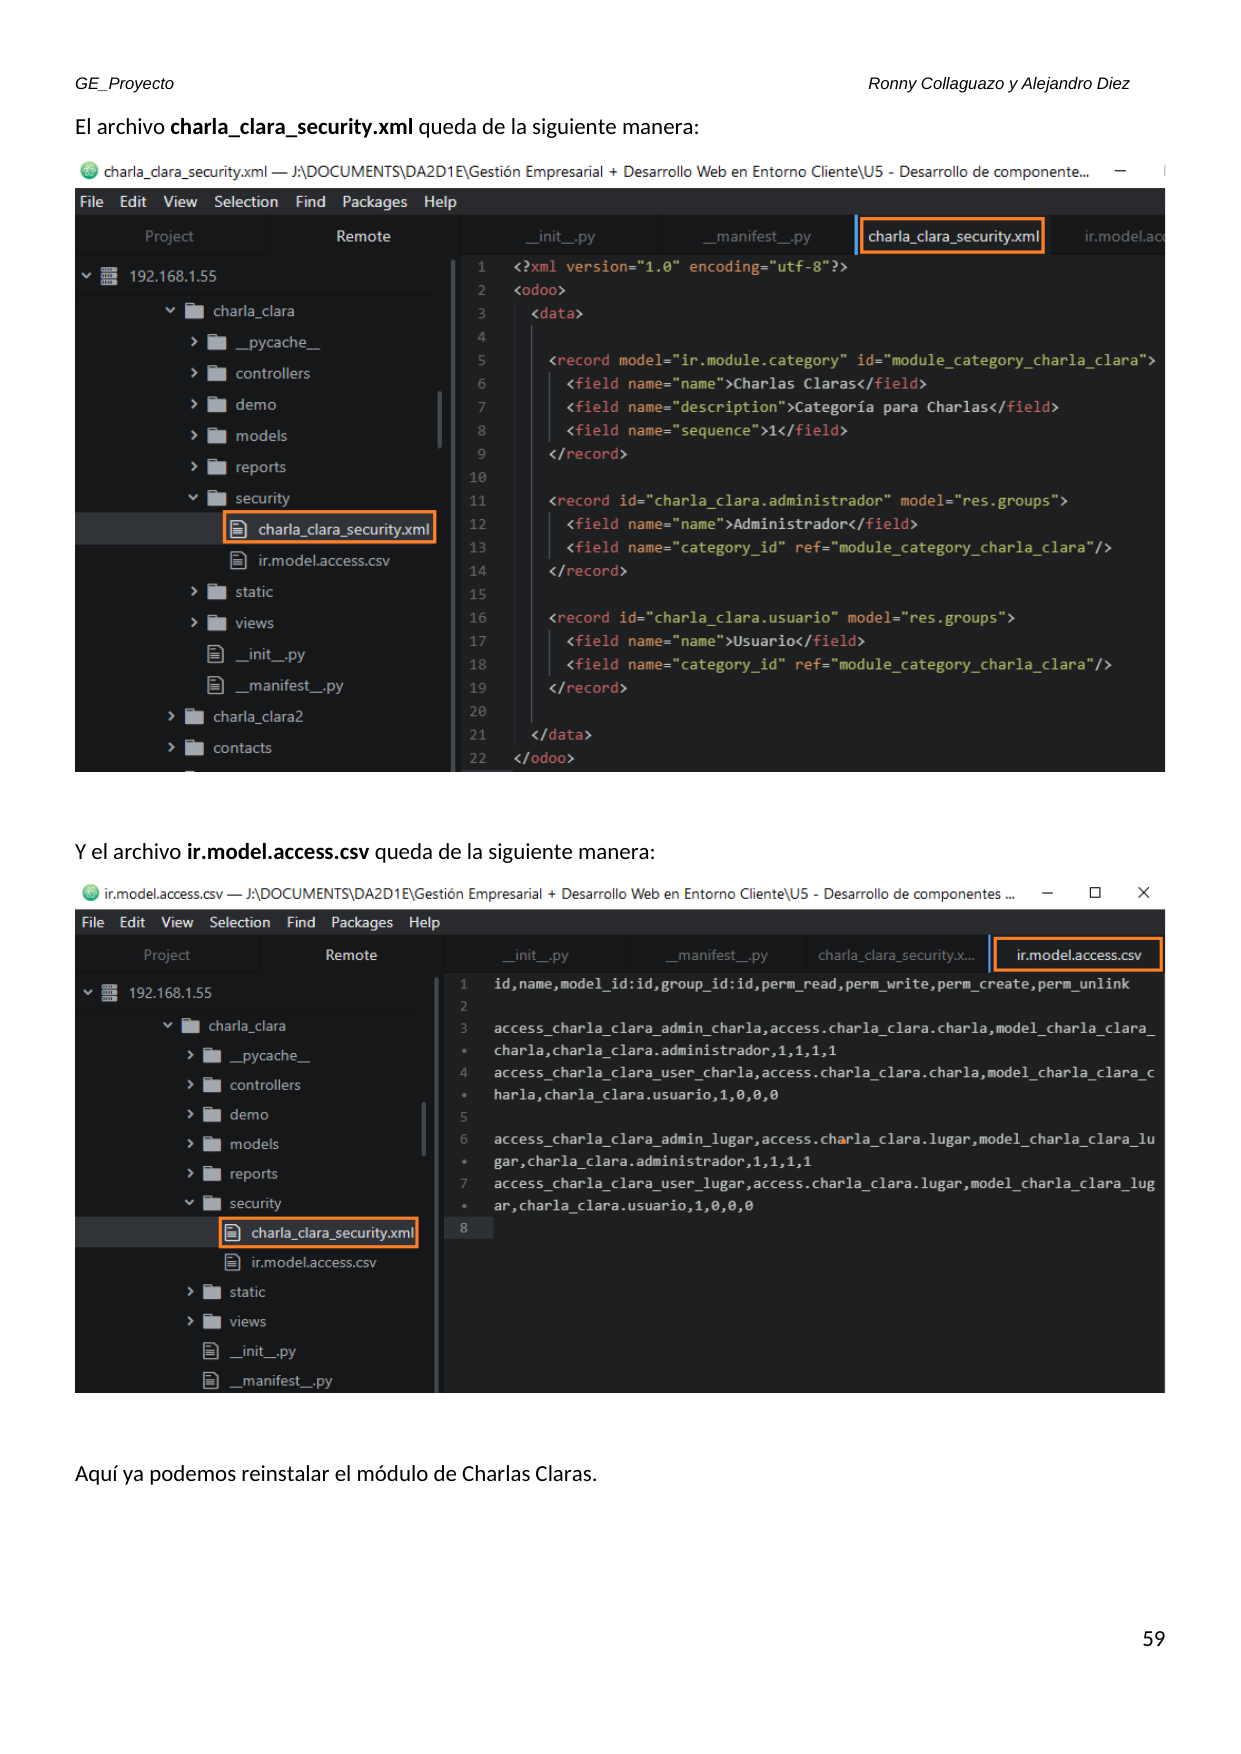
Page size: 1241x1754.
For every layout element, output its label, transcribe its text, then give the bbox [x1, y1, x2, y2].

text Aquí ya podemos reinstalar el módulo de Charlas Claras. [75, 1459, 1165, 1487]
text Y el archivo ir.model.access.csv queda de la siguiente manera: [75, 837, 1165, 865]
text El archivo charla_clara_security.xml queda de la siguiente manera: [75, 112, 1165, 140]
picture [75, 883, 1166, 1393]
picture [75, 158, 1166, 772]
